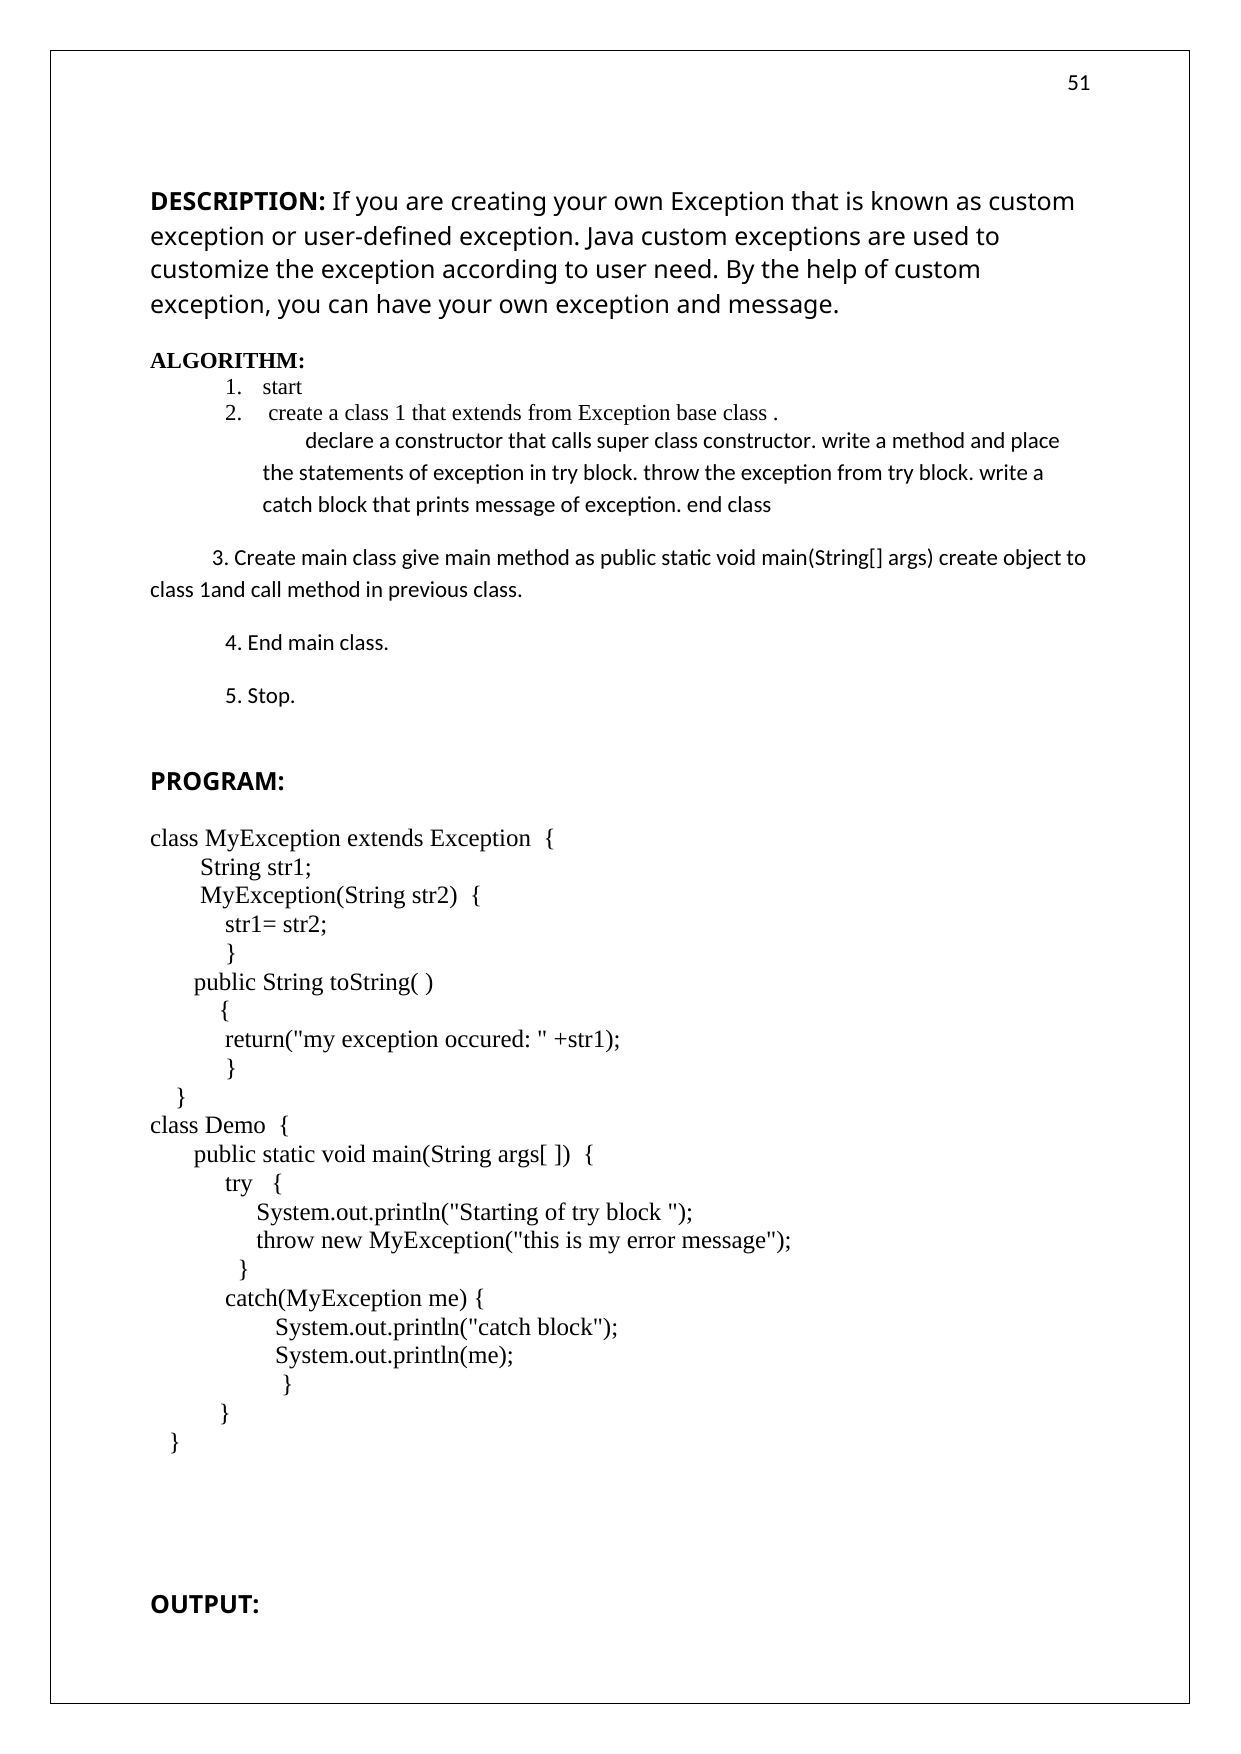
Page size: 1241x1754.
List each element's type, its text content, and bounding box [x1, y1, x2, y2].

text return("my exception occured: " +str1); [150, 1024, 1090, 1053]
text { [150, 996, 1090, 1024]
text public String toString( ) [150, 967, 1090, 996]
text String str1; [150, 852, 1090, 881]
text } [150, 1053, 1090, 1082]
text str1= str2; [150, 909, 1090, 938]
text System.out.println(me); [150, 1341, 1090, 1369]
text System.out.println("Starting of try block "); [150, 1197, 1090, 1226]
list create a class 1 that extends from Exception base class . [225, 399, 1090, 426]
text } [150, 1369, 1090, 1398]
text } [150, 1398, 1090, 1427]
text 5. Stop. [150, 681, 1090, 709]
list start [225, 373, 1090, 399]
text ALGORITHM: [150, 347, 1090, 373]
text catch(MyException me) { [150, 1283, 1090, 1312]
text throw new MyException("this is my error message"); [150, 1226, 1090, 1254]
text } [150, 1427, 1090, 1456]
text try { [150, 1168, 1090, 1197]
text } [150, 938, 1090, 967]
text OUTPUT: [150, 1587, 1090, 1621]
text declare a constructor that calls super class constructor. write a method and place the statements of exception in try block. throw the exception from try block. write a catch block that prints message of exception. end class [262, 426, 1090, 518]
text 3. Create main class give main method as public static void main(String[] args) create object to class 1and call method in previous class. [150, 543, 1090, 603]
text MyException(String str2) { [150, 881, 1090, 909]
text PROGRAM: [150, 763, 1090, 797]
text class MyException extends Exception { [150, 823, 1090, 852]
text System.out.println("catch block"); [150, 1312, 1090, 1341]
text class Demo { [150, 1111, 1090, 1139]
text } [150, 1082, 1090, 1111]
text } [150, 1254, 1090, 1283]
text public static void main(String args[ ]) { [150, 1139, 1090, 1168]
text 4. End main class. [150, 628, 1090, 656]
text DESCRIPTION: If you are creating your own Exception that is known as custom exception or user-defined exception. Java custom exceptions are used to customize the exception according to user need. By the help of custom exception, you can have your own exception and message. [150, 184, 1090, 320]
